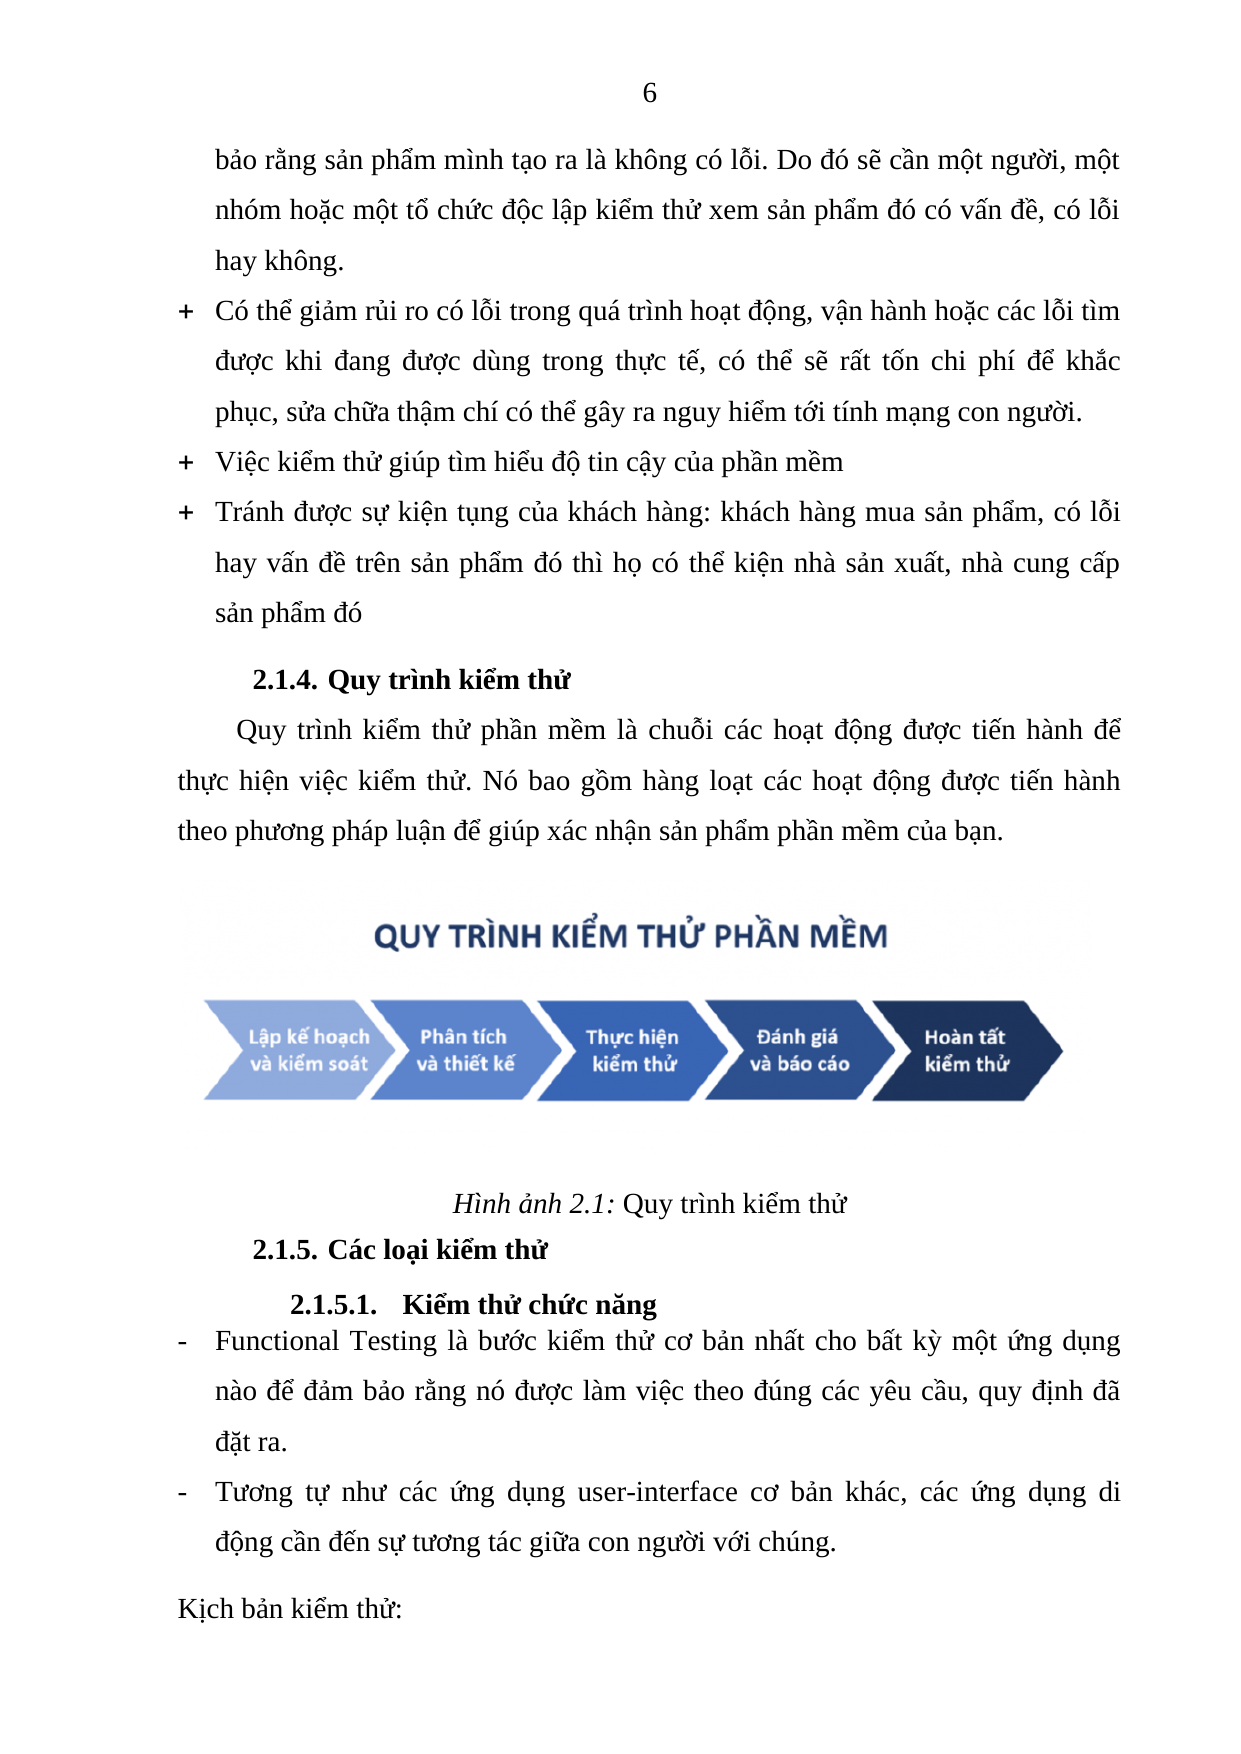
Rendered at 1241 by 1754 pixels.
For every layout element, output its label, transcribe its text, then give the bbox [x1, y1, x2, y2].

list Tương tự như các ứng dụng user-interface cơ bản khác, các ứng dụng di động cần đến sự tương tác giữa con người với chúng. [177, 1474, 1122, 1558]
list Có thể giảm rủi ro có lỗi trong quá trình hoạt động, vận hành hoặc các lỗi tìm được khi đang được dùng trong thực tế, có thể sẽ rất tốn chi phí để khắc phục, sửa chữa thậm chí có thể gây ra nguy hiểm tới tính mạng con người. [177, 293, 1122, 427]
subtitle Quy trình kiểm thử [252, 662, 1122, 696]
text Kịch bản kiểm thử: [177, 1591, 1122, 1625]
list Tránh được sự kiện tụng của khách hàng: khách hàng mua sản phẩm, có lỗi hay vấn đề trên sản phẩm đó thì họ có thể kiện nhà sản xuất, nhà cung cấp sản phẩm đó [177, 494, 1122, 629]
list Functional Testing là bước kiểm thử cơ bản nhất cho bất kỳ một ứng dụng nào để đảm bảo rằng nó được làm việc theo đúng các yêu cầu, quy định đã đặt ra. [177, 1323, 1122, 1457]
text Hình ảnh 2.1: Quy trình kiểm thử [177, 1186, 1122, 1220]
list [177, 142, 1122, 276]
text Quy trình kiểm thử phần mềm là chuỗi các hoạt động được tiến hành để thực hiện việc kiểm thử. Nó bao gồm hàng loạt các hoạt động được tiến hành theo phương pháp luận để giúp xác nhận sản phẩm phần mềm của bạn. [177, 712, 1122, 847]
picture [177, 880, 1123, 1167]
list Việc kiểm thử giúp tìm hiểu độ tin cậy của phần mềm [177, 444, 1122, 478]
subtitle Kiểm thử chức năng [290, 1287, 1122, 1320]
subtitle Các loại kiểm thử [252, 1232, 1122, 1266]
